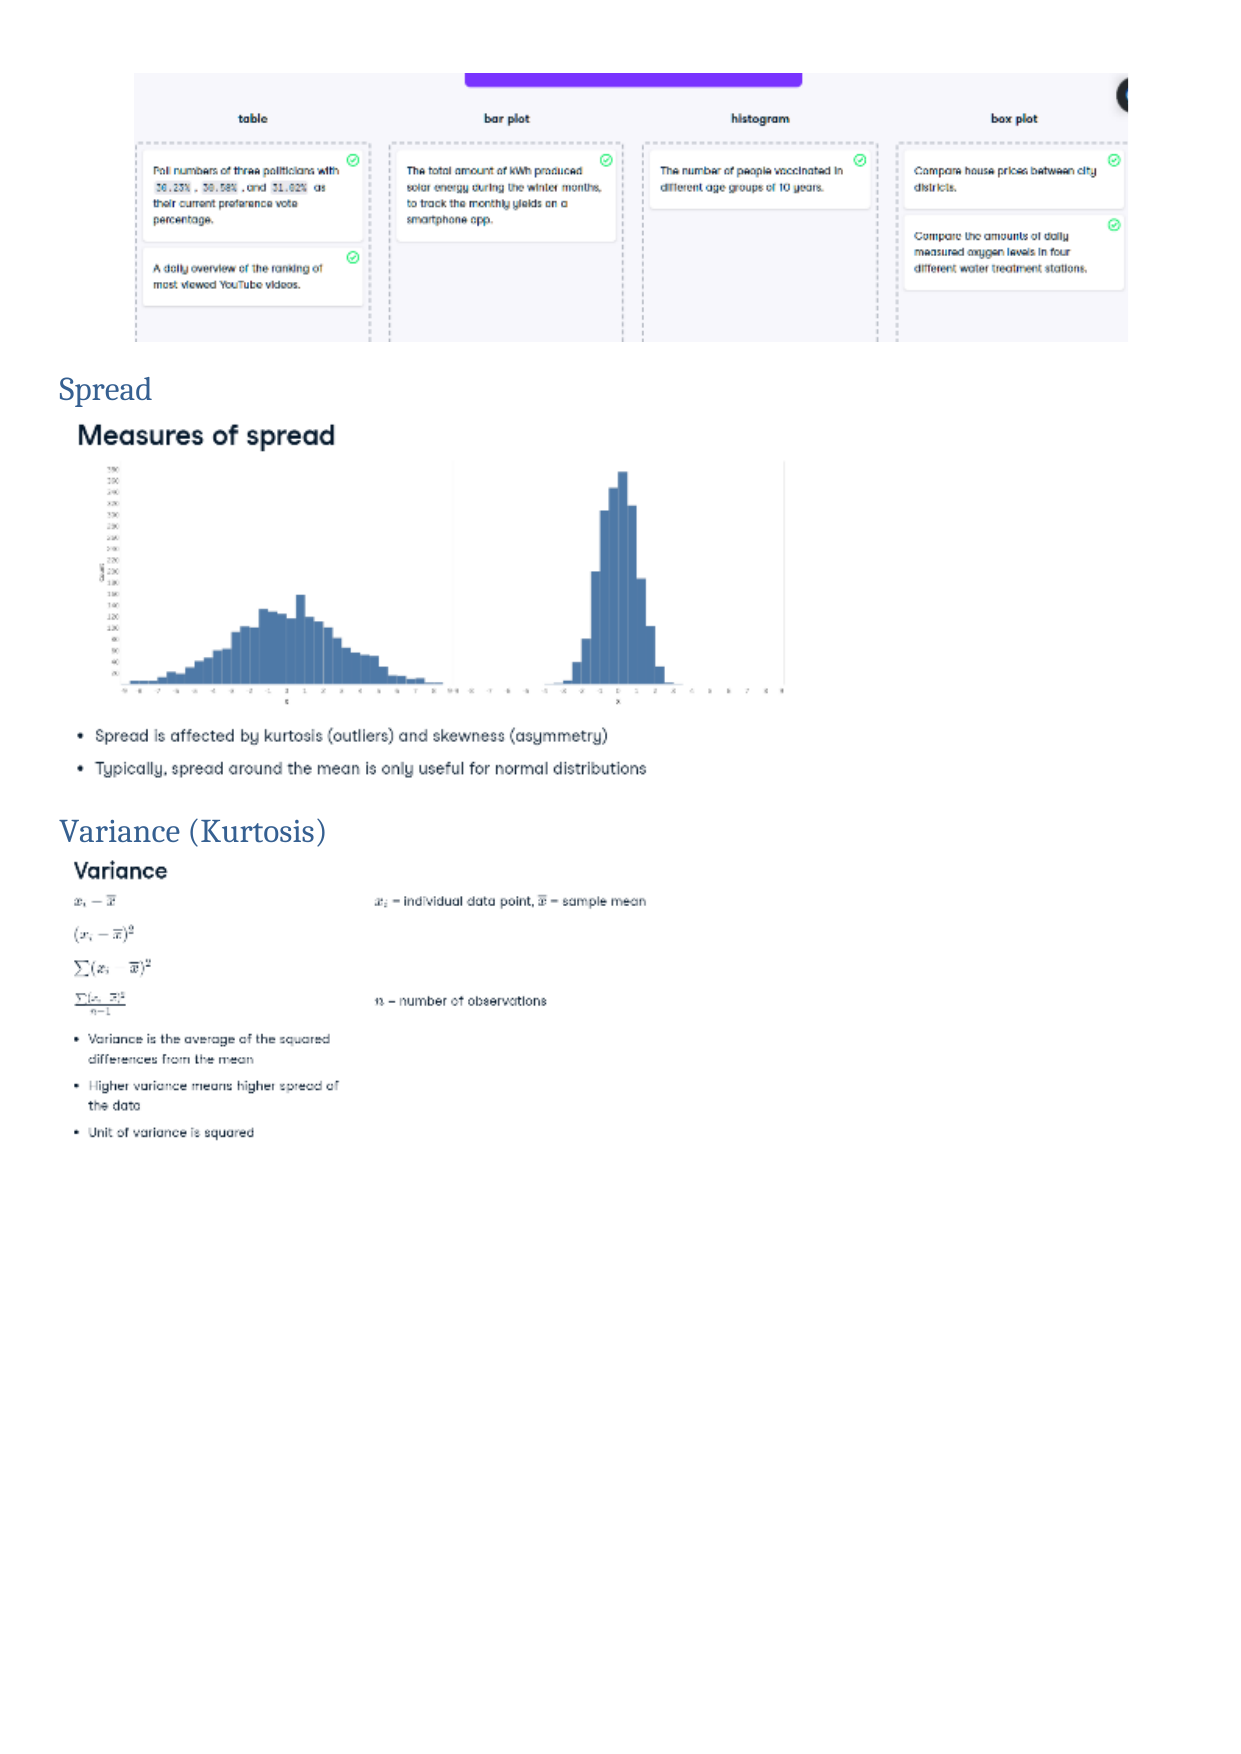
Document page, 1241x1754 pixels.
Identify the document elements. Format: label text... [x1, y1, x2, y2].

picture [134, 73, 1129, 342]
picture [59, 414, 793, 784]
picture [59, 856, 657, 1142]
subtitle Variance (Kurtosis) [59, 813, 1167, 851]
subtitle Spread [59, 371, 1167, 409]
